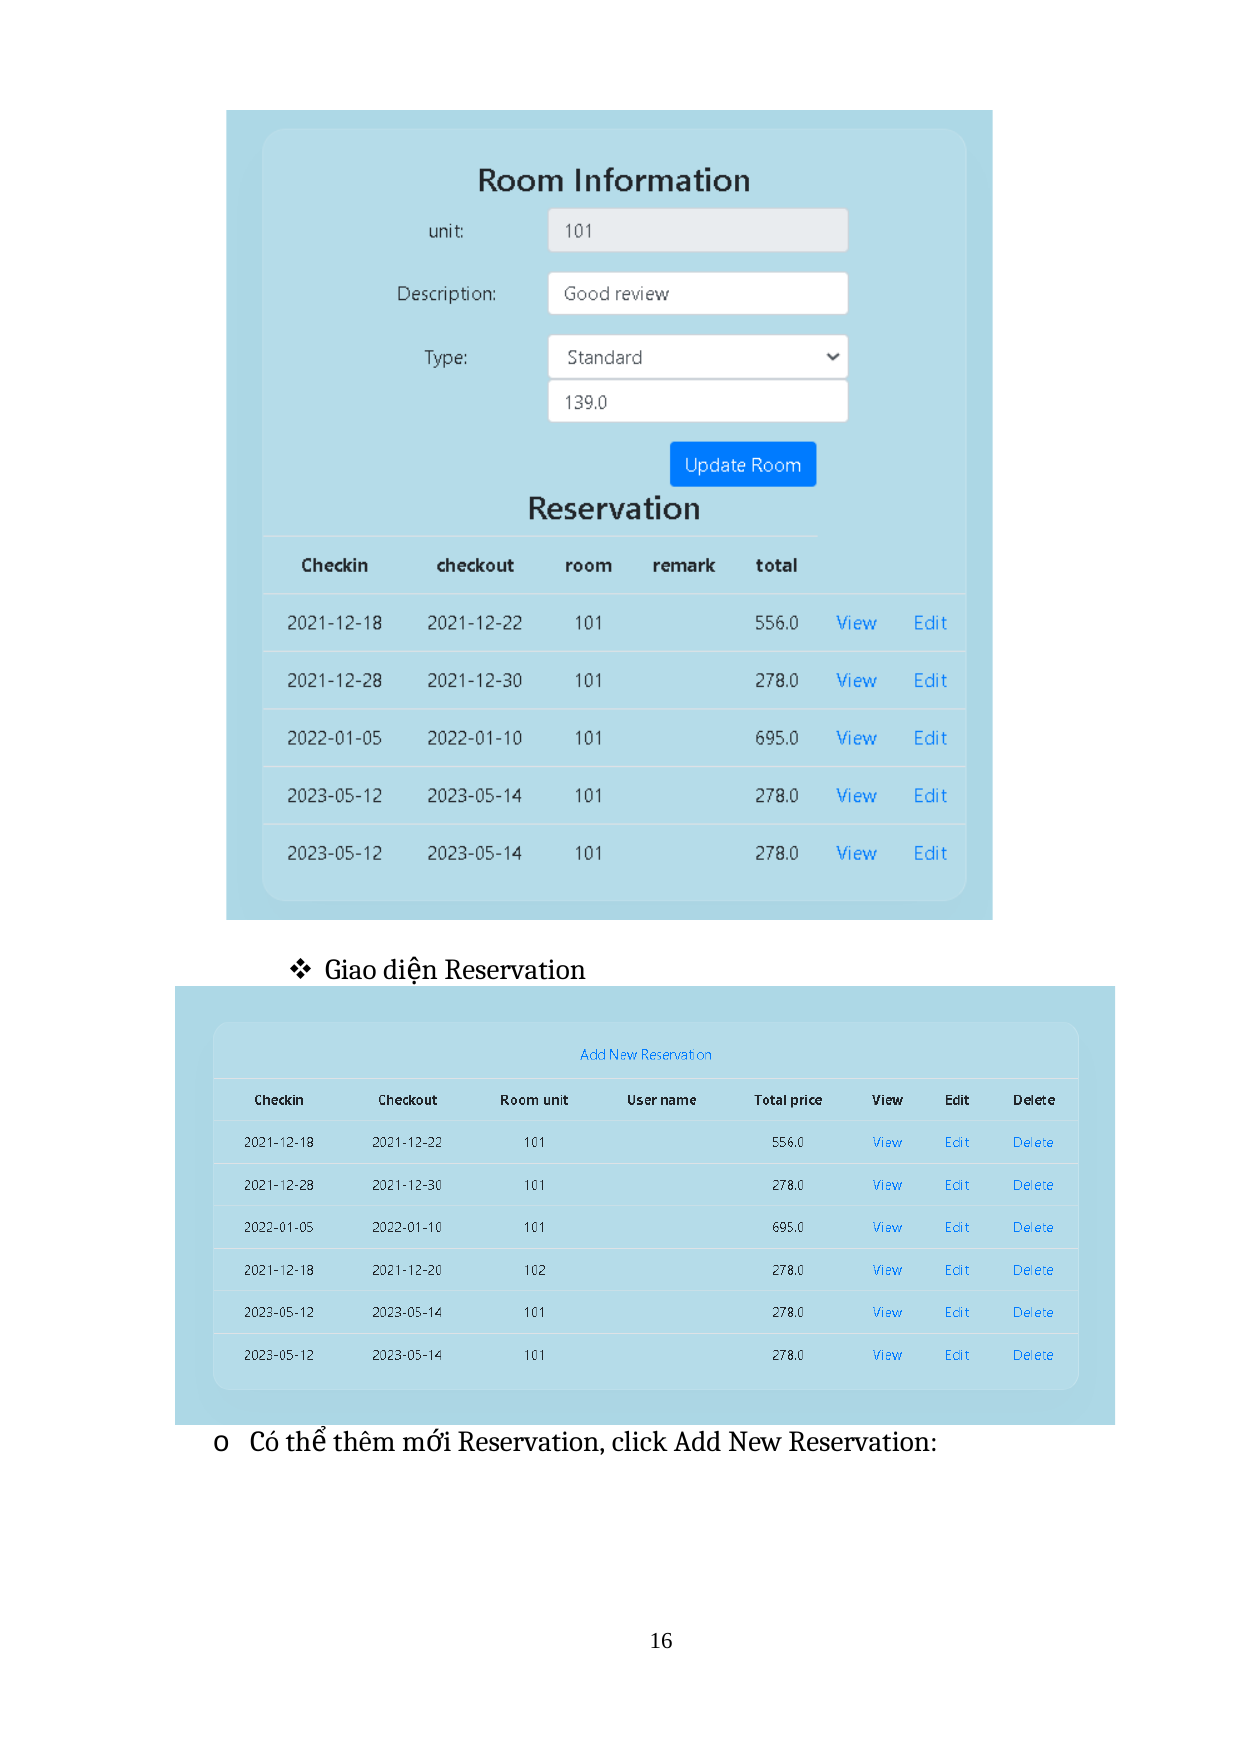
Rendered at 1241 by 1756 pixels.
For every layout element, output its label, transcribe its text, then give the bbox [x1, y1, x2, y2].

picture [226, 110, 993, 920]
picture [175, 986, 1116, 1425]
list Giao diện Reservation [287, 953, 1146, 986]
list Có thể thêm mới Reservation, click Add New Reservation: [212, 1425, 1146, 1460]
